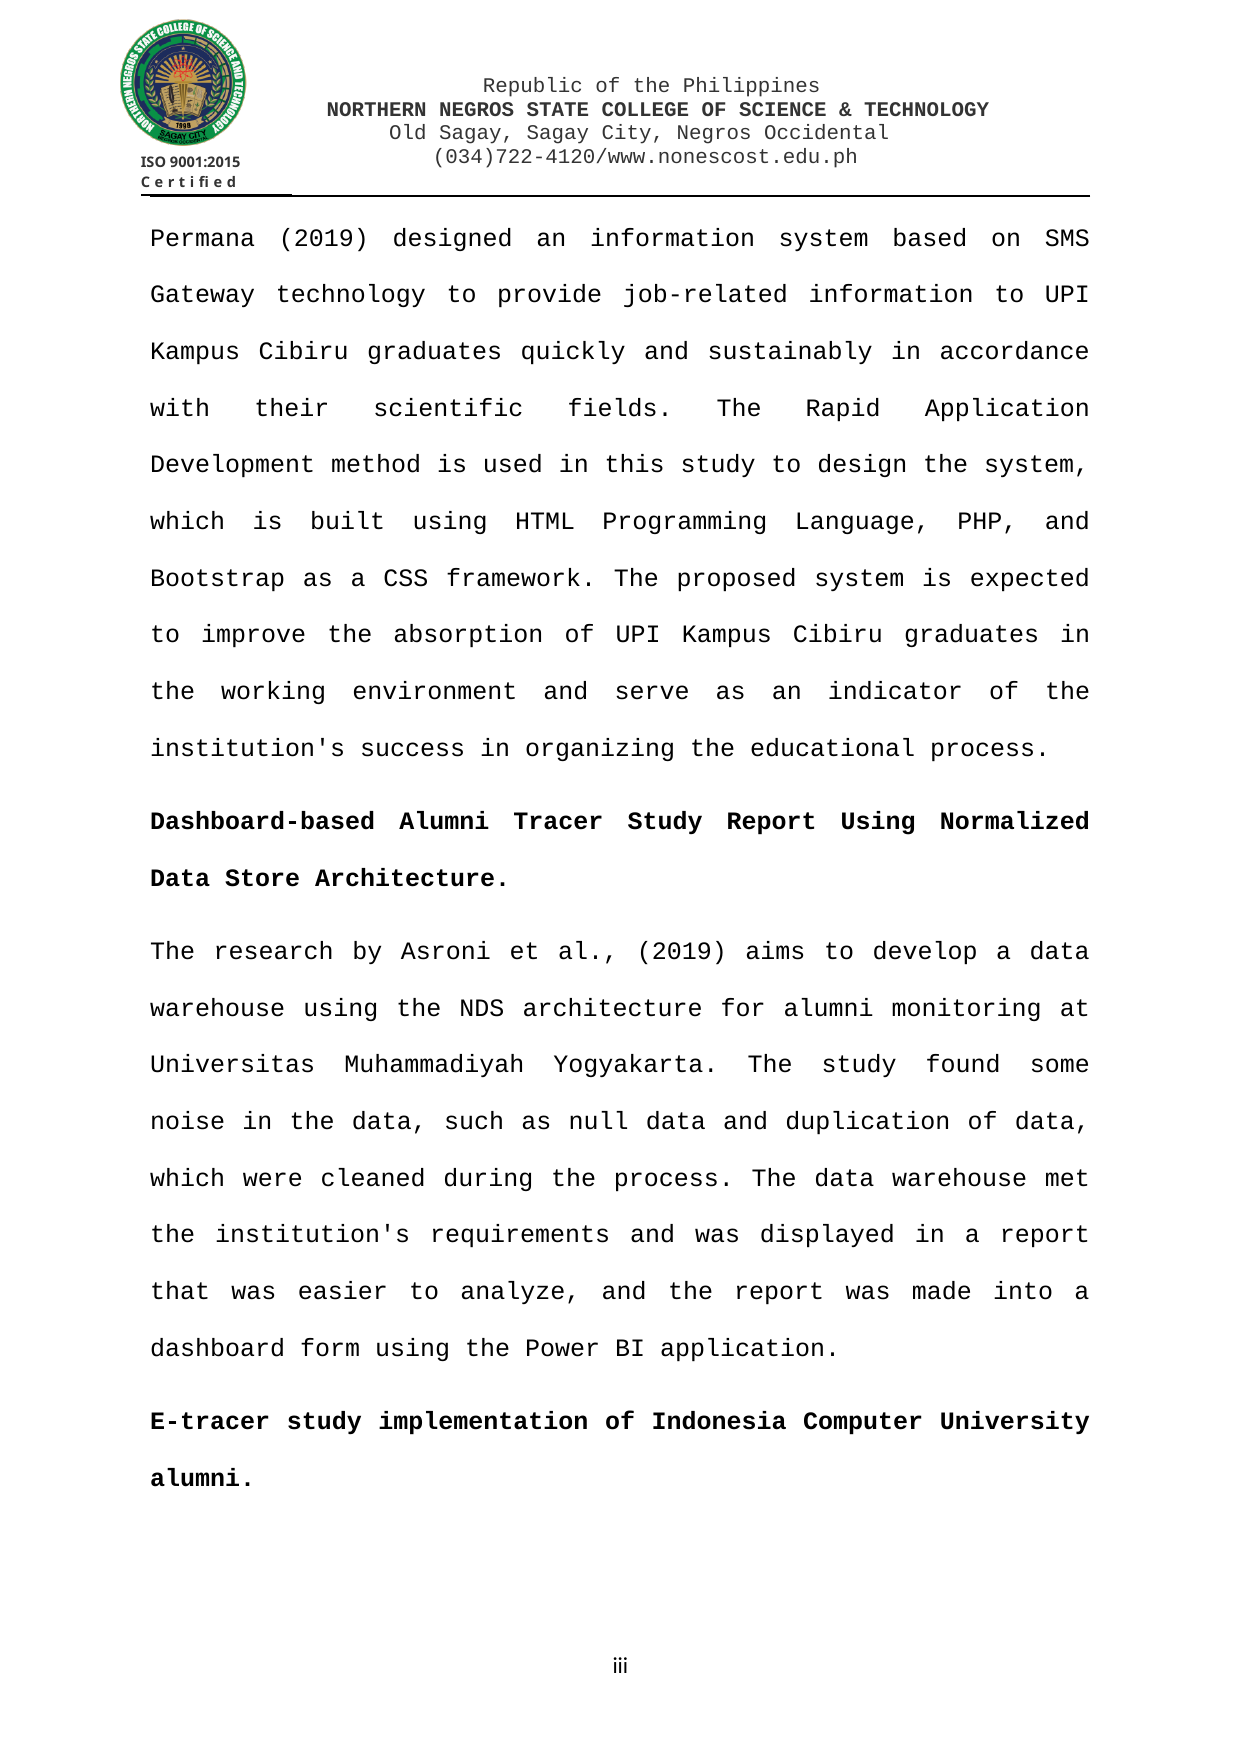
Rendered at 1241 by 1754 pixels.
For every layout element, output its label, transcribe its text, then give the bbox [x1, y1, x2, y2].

text Dashboard-based Alumni Tracer Study Report Using Normalized Data Store Architecture. [150, 809, 1090, 894]
picture [107, 10, 258, 160]
text E-tracer study implementation of Indonesia Computer University alumni. [150, 1409, 1090, 1494]
text Permana (2019) designed an information system based on SMS Gateway technology to provide job-related information to UPI Kampus Cibiru graduates quickly and sustainably in accordance with their scientific fields. The Rapid Application Development method is used in this study to design the system, which is built using HTML Programming Language, PHP, and Bootstrap as a CSS framework. The proposed system is expected to improve the absorption of UPI Kampus Cibiru graduates in the working environment and serve as an indicator of the institution's success in organizing the educational process. [150, 225, 1090, 764]
text The research by Asroni et al., (2019) aims to develop a data warehouse using the NDS architecture for alumni monitoring at Universitas Muhammadiyah Yogyakarta. The study found some noise in the data, such as null data and duplication of data, which were cleaned during the process. The data warehouse met the institution's requirements and was displayed in a report that was easier to analyze, and the report was made into a dashboard form using the Power BI application. [150, 939, 1090, 1364]
